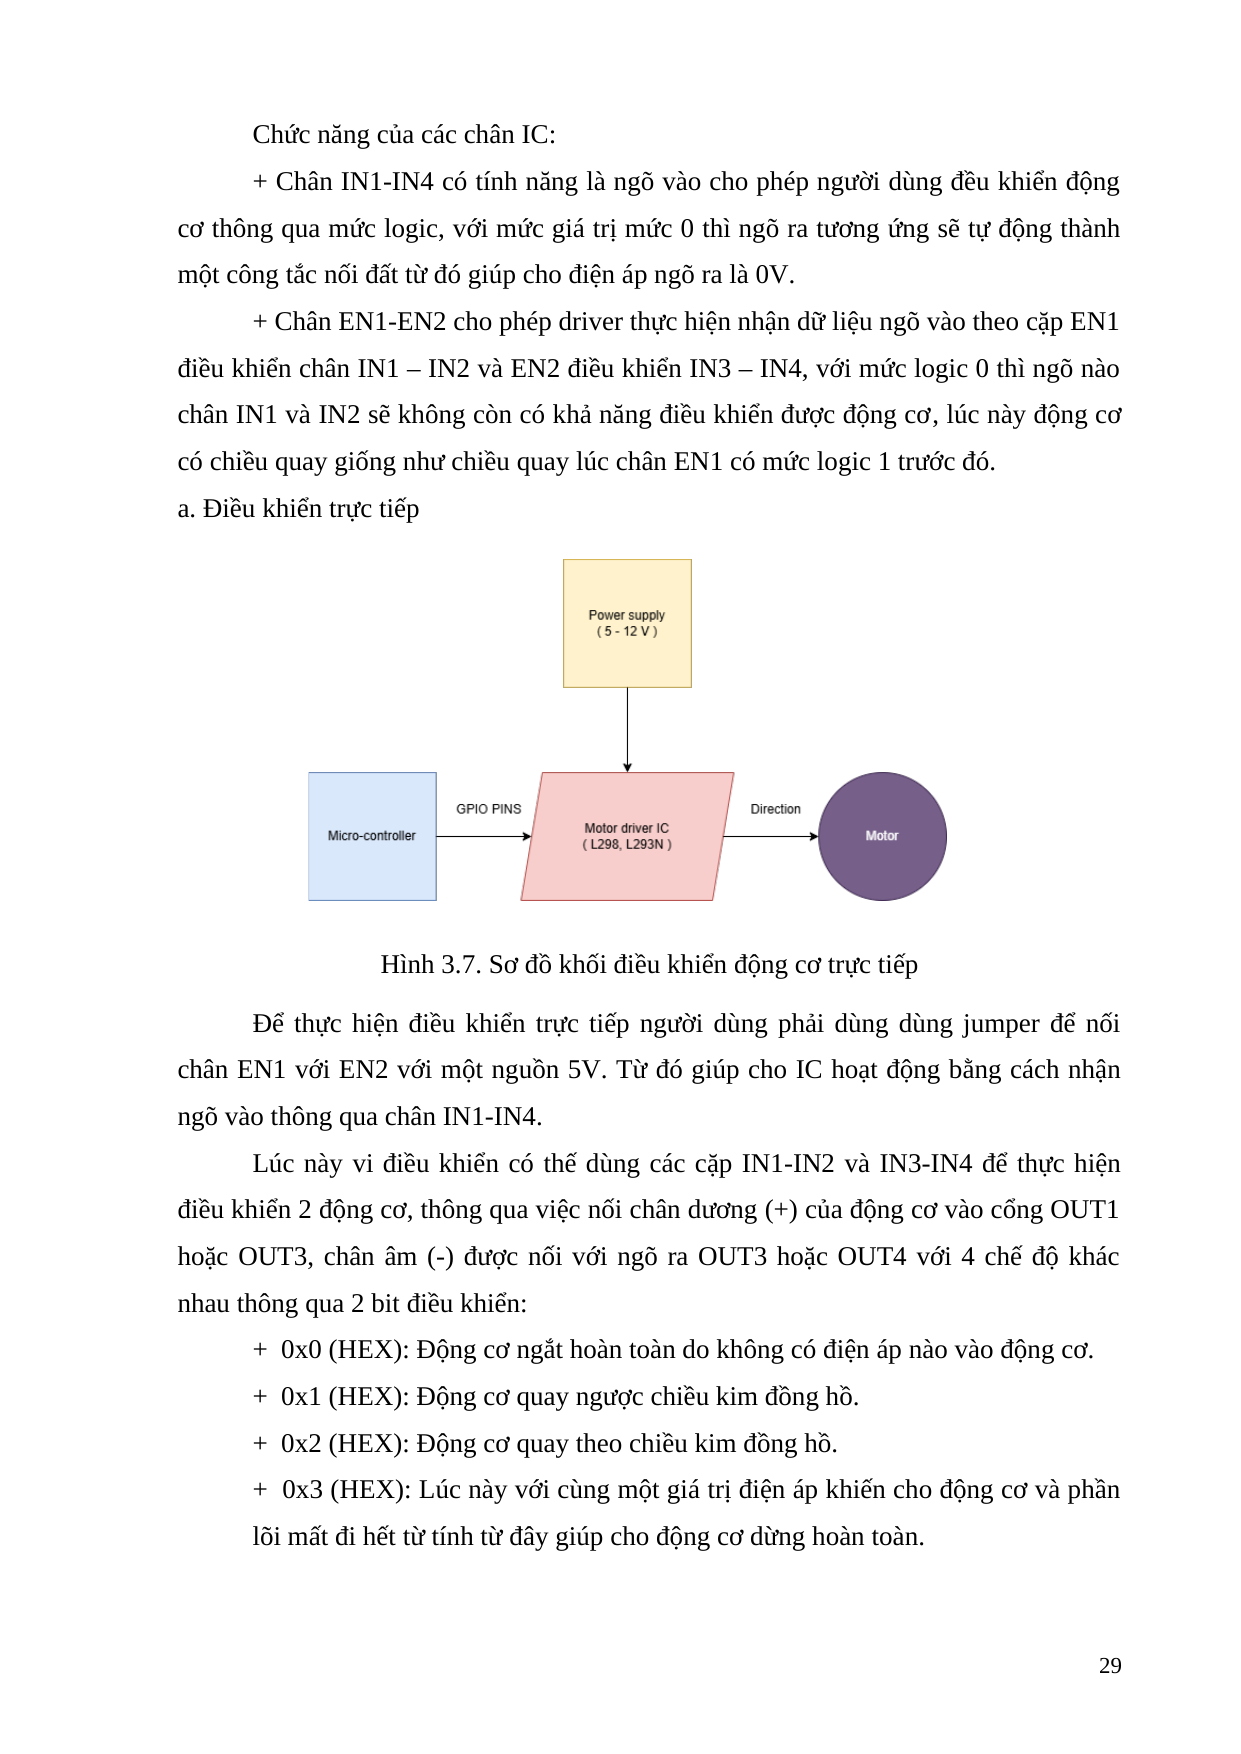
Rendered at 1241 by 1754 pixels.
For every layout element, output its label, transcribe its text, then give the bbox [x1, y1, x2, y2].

text + 0x2 (HEX): Động cơ quay theo chiều kim đồng hồ. [177, 1427, 1122, 1458]
picture [308, 559, 947, 901]
text + Chân EN1-EN2 cho phép driver thực hiện nhận dữ liệu ngõ vào theo cặp EN1 điều khiển chân IN1 – IN2 và EN2 điều khiển IN3 – IN4, với mức logic 0 thì ngõ nào chân IN1 và IN2 sẽ không còn có khả năng điều khiển được động cơ, lúc này động cơ có chiều quay giống như chiều quay lúc chân EN1 có mức logic 1 trước đó. [177, 305, 1122, 476]
text + 0x0 (HEX): Động cơ ngắt hoàn toàn do không có điện áp nào vào động cơ. [177, 1334, 1122, 1365]
text + Chân IN1-IN4 có tính năng là ngõ vào cho phép người dùng đều khiển động cơ thông qua mức logic, với mức giá trị mức 0 thì ngõ ra tương ứng sẽ tự động thành một công tắc nối đất từ đó giúp cho điện áp ngõ ra là 0V. [177, 165, 1122, 290]
text Lúc này vi điều khiển có thế dùng các cặp IN1-IN2 và IN3-IN4 để thực hiện điều khiển 2 động cơ, thông qua việc nối chân dương (+) của động cơ vào cổng OUT1 hoặc OUT3, chân âm (-) được nối với ngõ ra OUT3 hoặc OUT4 với 4 chế độ khác nhau thông qua 2 bit điều khiển: [177, 1147, 1122, 1318]
text + 0x1 (HEX): Động cơ quay ngược chiều kim đồng hồ. [177, 1380, 1122, 1411]
text + 0x3 (HEX): Lúc này với cùng một giá trị điện áp khiến cho động cơ và phần lõi mất đi hết từ tính từ đây giúp cho động cơ dừng hoàn toàn. [252, 1474, 1122, 1551]
text Để thực hiện điều khiển trực tiếp người dùng phải dùng dùng jumper để nối chân EN1 với EN2 với một nguồn 5V. Từ đó giúp cho IC hoạt động bằng cách nhận ngõ vào thông qua chân IN1-IN4. [177, 1007, 1122, 1131]
text Chức năng của các chân IC: [177, 118, 1122, 150]
text a. Điều khiển trực tiếp [177, 492, 1122, 523]
